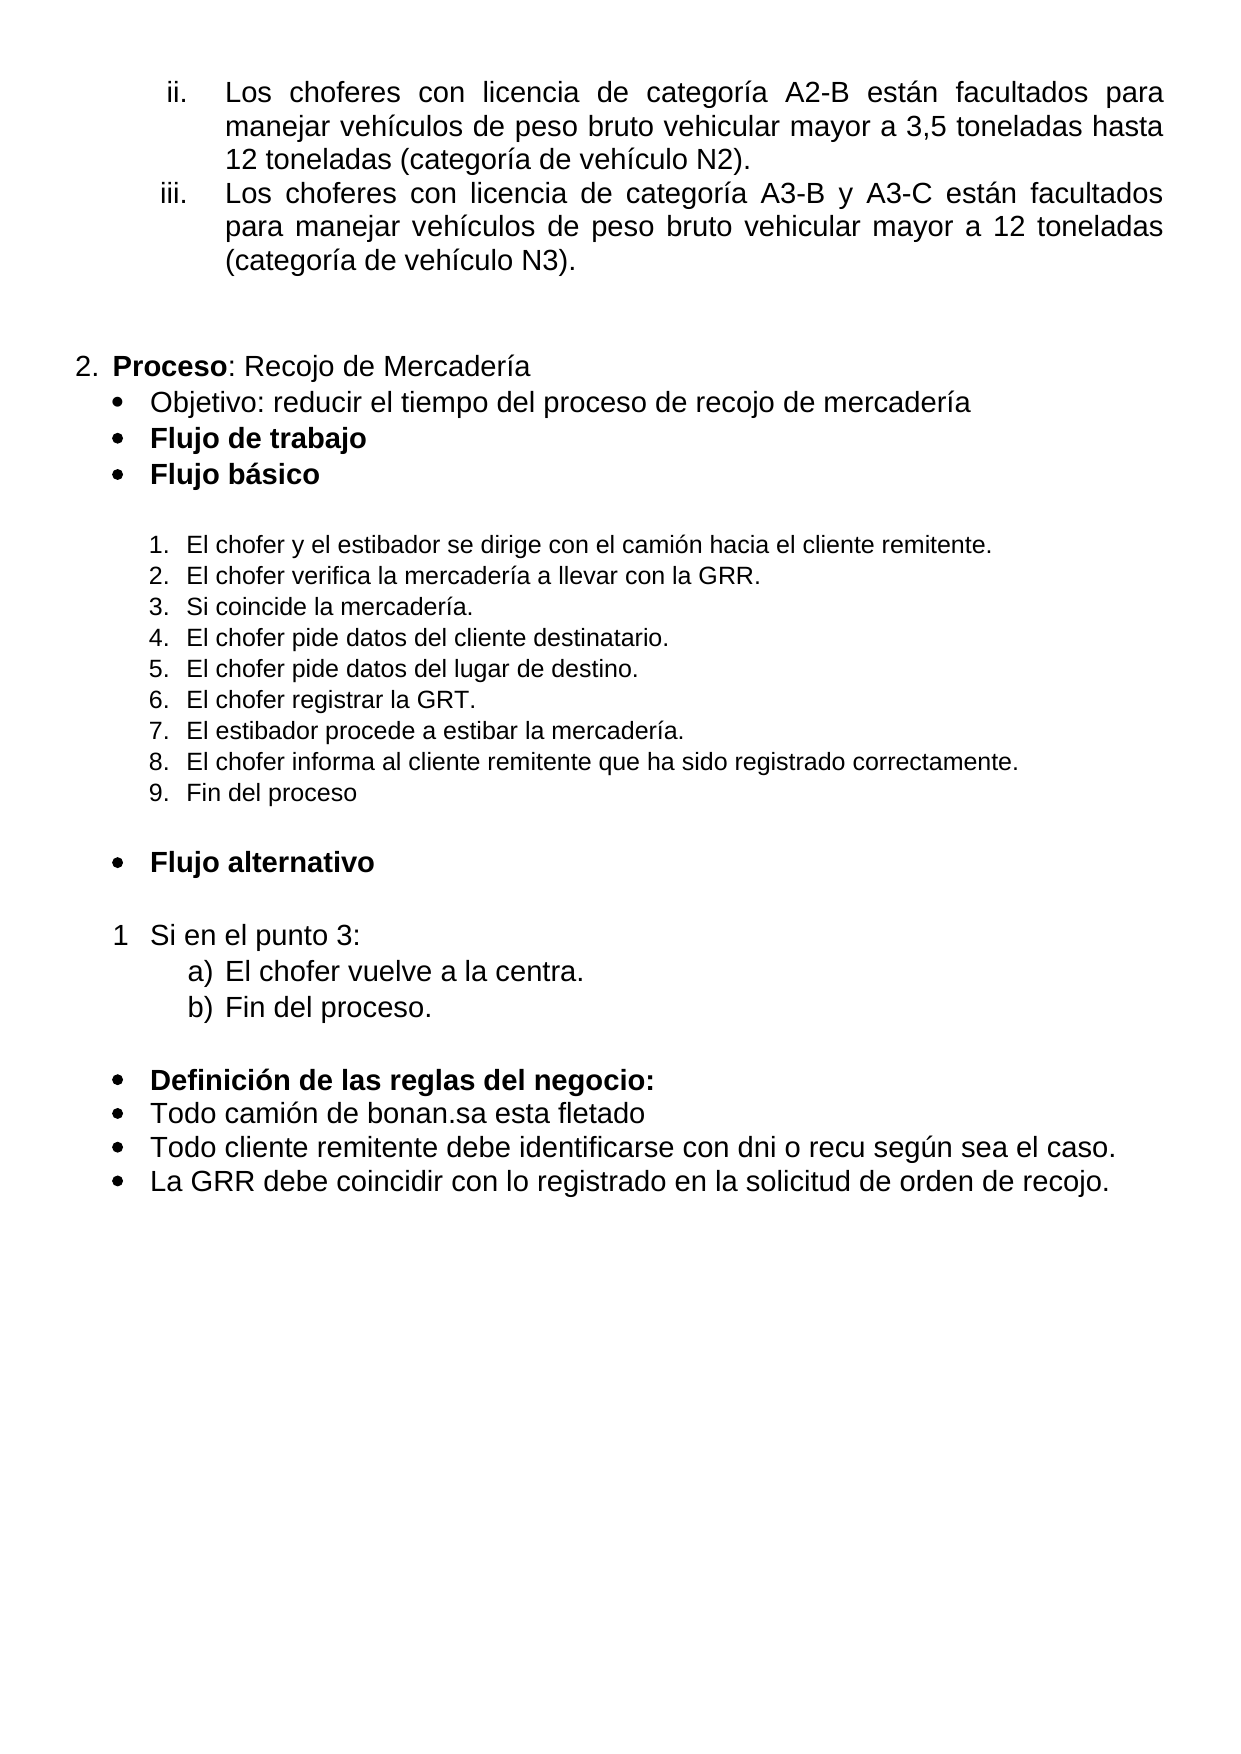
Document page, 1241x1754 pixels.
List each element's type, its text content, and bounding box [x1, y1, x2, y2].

list Flujo básico [112, 457, 1165, 491]
list Todo camión de bonan.sa esta fletado [112, 1096, 1165, 1130]
list Proceso: Recojo de Mercadería [75, 348, 1165, 382]
list El chofer vuelve a la centra. [187, 954, 1165, 988]
list La GRR debe coincidir con lo registrado en la solicitud de orden de recojo. [112, 1164, 1165, 1197]
list Los choferes con licencia de categoría A2-B están facultados para manejar vehículos de peso bruto vehicular mayor a 3,5 toneladas hasta 12 toneladas (categoría de vehículo N2). [187, 75, 1165, 176]
list El chofer registrar la GRT. [149, 685, 1165, 714]
list Fin del proceso. [187, 990, 1165, 1024]
list Si coincide la mercadería. [149, 592, 1165, 621]
list Los choferes con licencia de categoría A3-B y A3-C están facultados para manejar vehículos de peso bruto vehicular mayor a 12 toneladas (categoría de vehículo N3). [187, 176, 1165, 276]
list Flujo de trabajo [112, 421, 1165, 455]
list Fin del proceso [149, 778, 1165, 807]
list Si en el punto 3: [112, 918, 1165, 951]
list El chofer verifica la mercadería a llevar con la GRR. [149, 561, 1165, 590]
list Objetivo: reducir el tiempo del proceso de recojo de mercadería [112, 385, 1165, 418]
list El chofer y el estibador se dirige con el camión hacia el cliente remitente. [149, 530, 1165, 559]
list Todo cliente remitente debe identificarse con dni o recu según sea el caso. [112, 1130, 1165, 1164]
list El chofer pide datos del lugar de destino. [149, 654, 1165, 683]
list Flujo alternativo [112, 845, 1165, 879]
list El estibador procede a estibar la mercadería. [149, 716, 1165, 745]
list El chofer informa al cliente remitente que ha sido registrado correctamente. [149, 747, 1165, 776]
list El chofer pide datos del cliente destinatario. [149, 623, 1165, 652]
list Definición de las reglas del negocio: [112, 1062, 1165, 1096]
